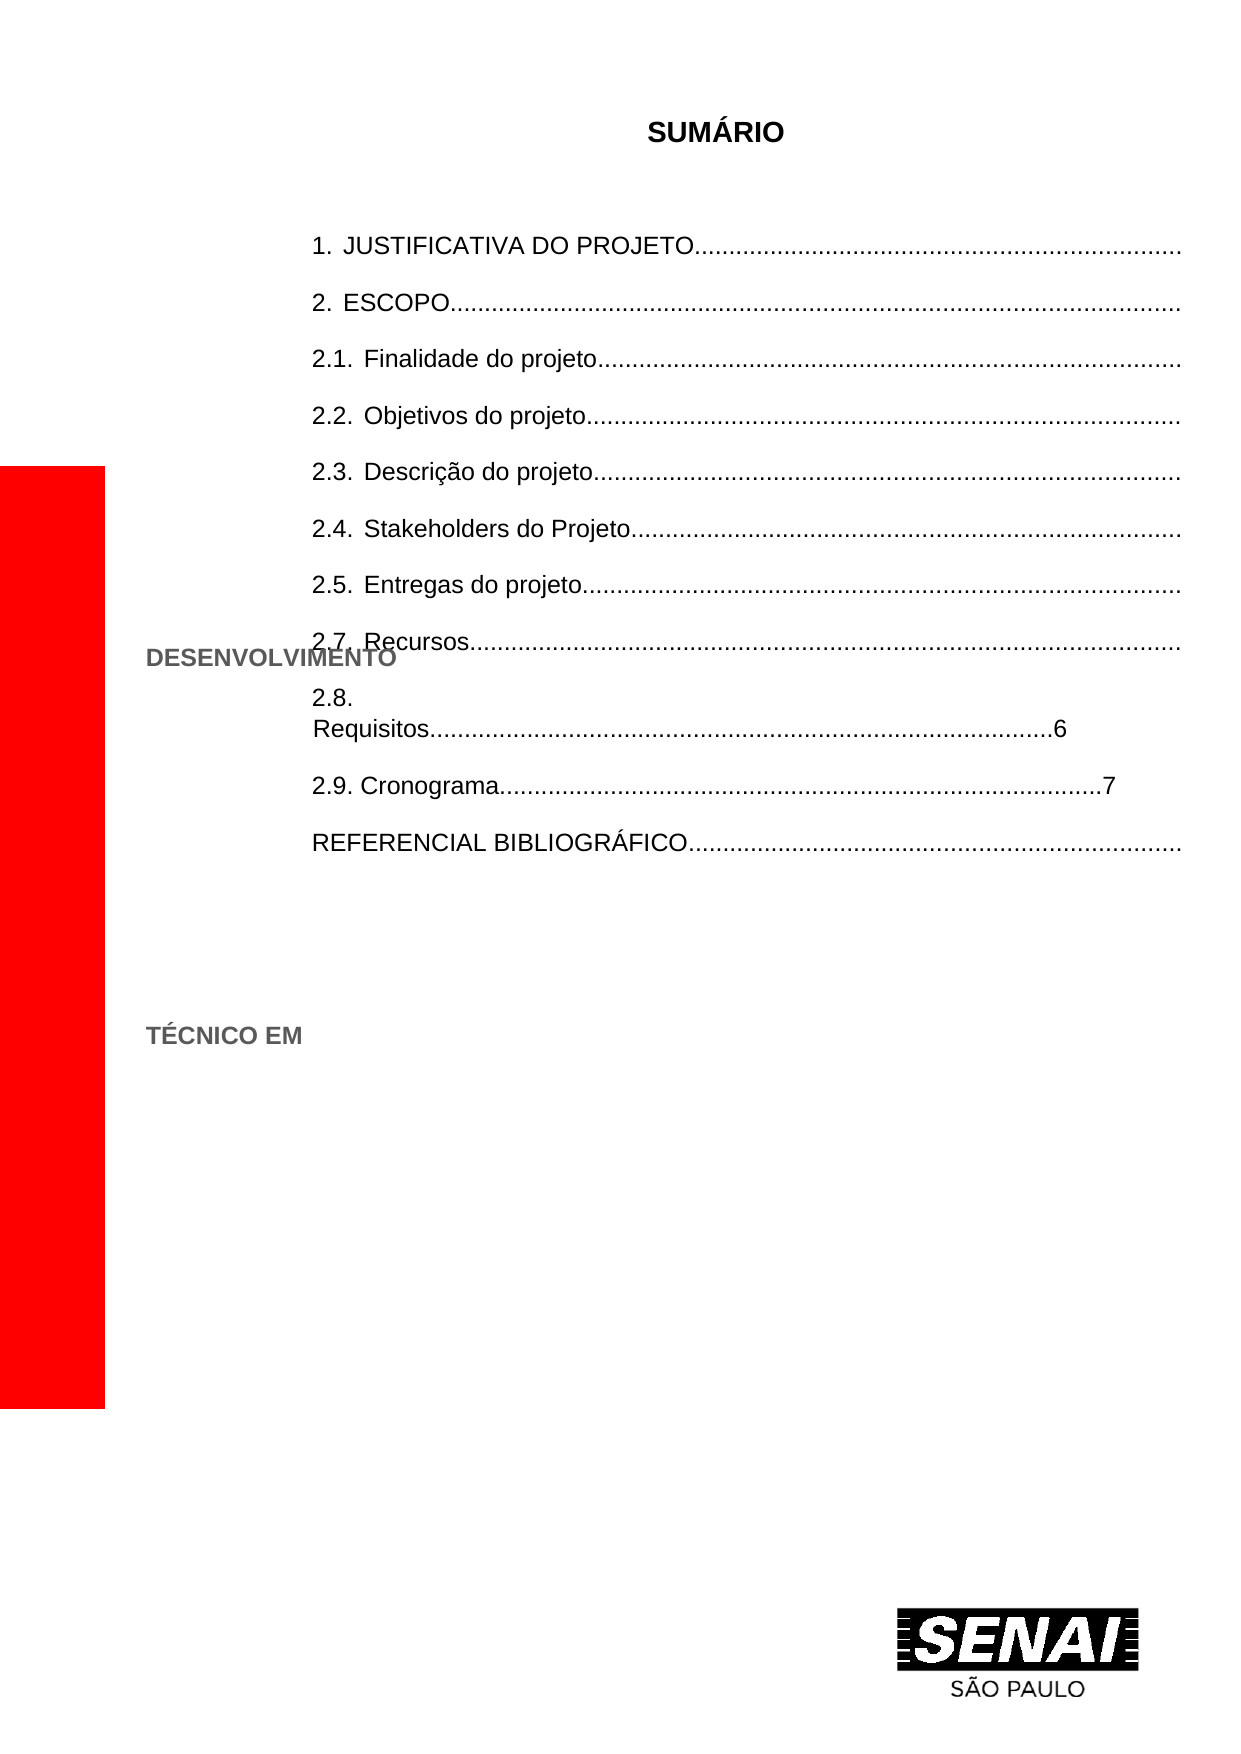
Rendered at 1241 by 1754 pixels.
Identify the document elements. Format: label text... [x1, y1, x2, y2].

picture [897, 1601, 1143, 1697]
text SUMÁRIO [236, 116, 1196, 149]
picture [117, 468, 202, 1400]
